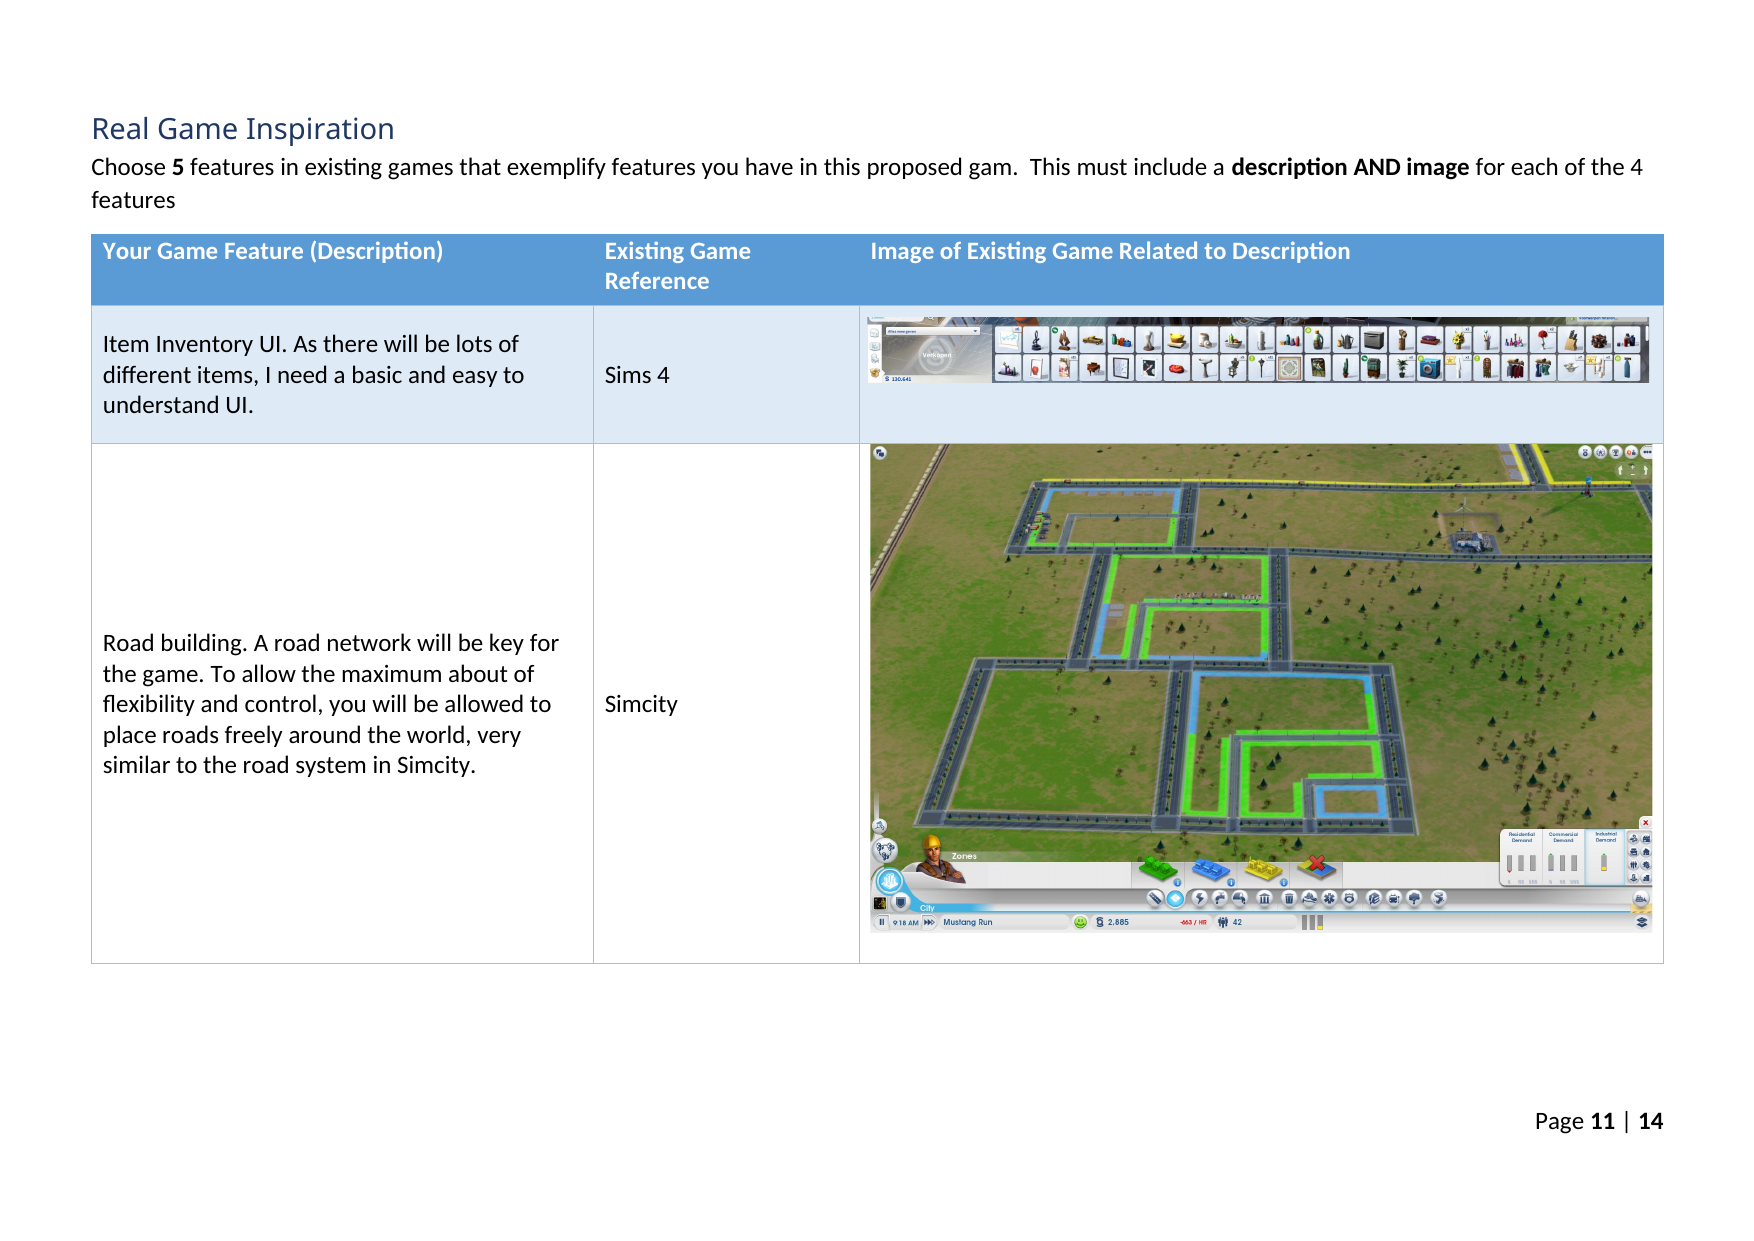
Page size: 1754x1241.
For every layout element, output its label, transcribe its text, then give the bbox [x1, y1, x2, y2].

table_cell Item Inventory UI. As there will be lots of different items, I need a basic and easy to understand UI. [92, 306, 593, 443]
table_cell Simcity [594, 444, 859, 963]
table_header Your Game Feature (Description) [92, 235, 593, 305]
picture [867, 317, 1650, 383]
picture [870, 444, 1653, 933]
table_cell [860, 444, 1663, 963]
table_cell Road building. A road network will be key for the game. To allow the maximum about of flexibility and control, you will be allowed to place roads freely around the world, very similar to the road system in Simcity. [92, 444, 593, 963]
subtitle Real Game Inspiration [91, 108, 1663, 148]
table_cell Sims 4 [594, 306, 859, 443]
text Choose 5 features in existing games that exemplify features you have in this proposed gam. This must include a description AND image for each of the 4 features [91, 151, 1663, 215]
table_cell [860, 306, 1663, 443]
table_header Existing Game Reference [594, 235, 859, 305]
table_header Image of Existing Game Related to Description [860, 235, 1663, 305]
